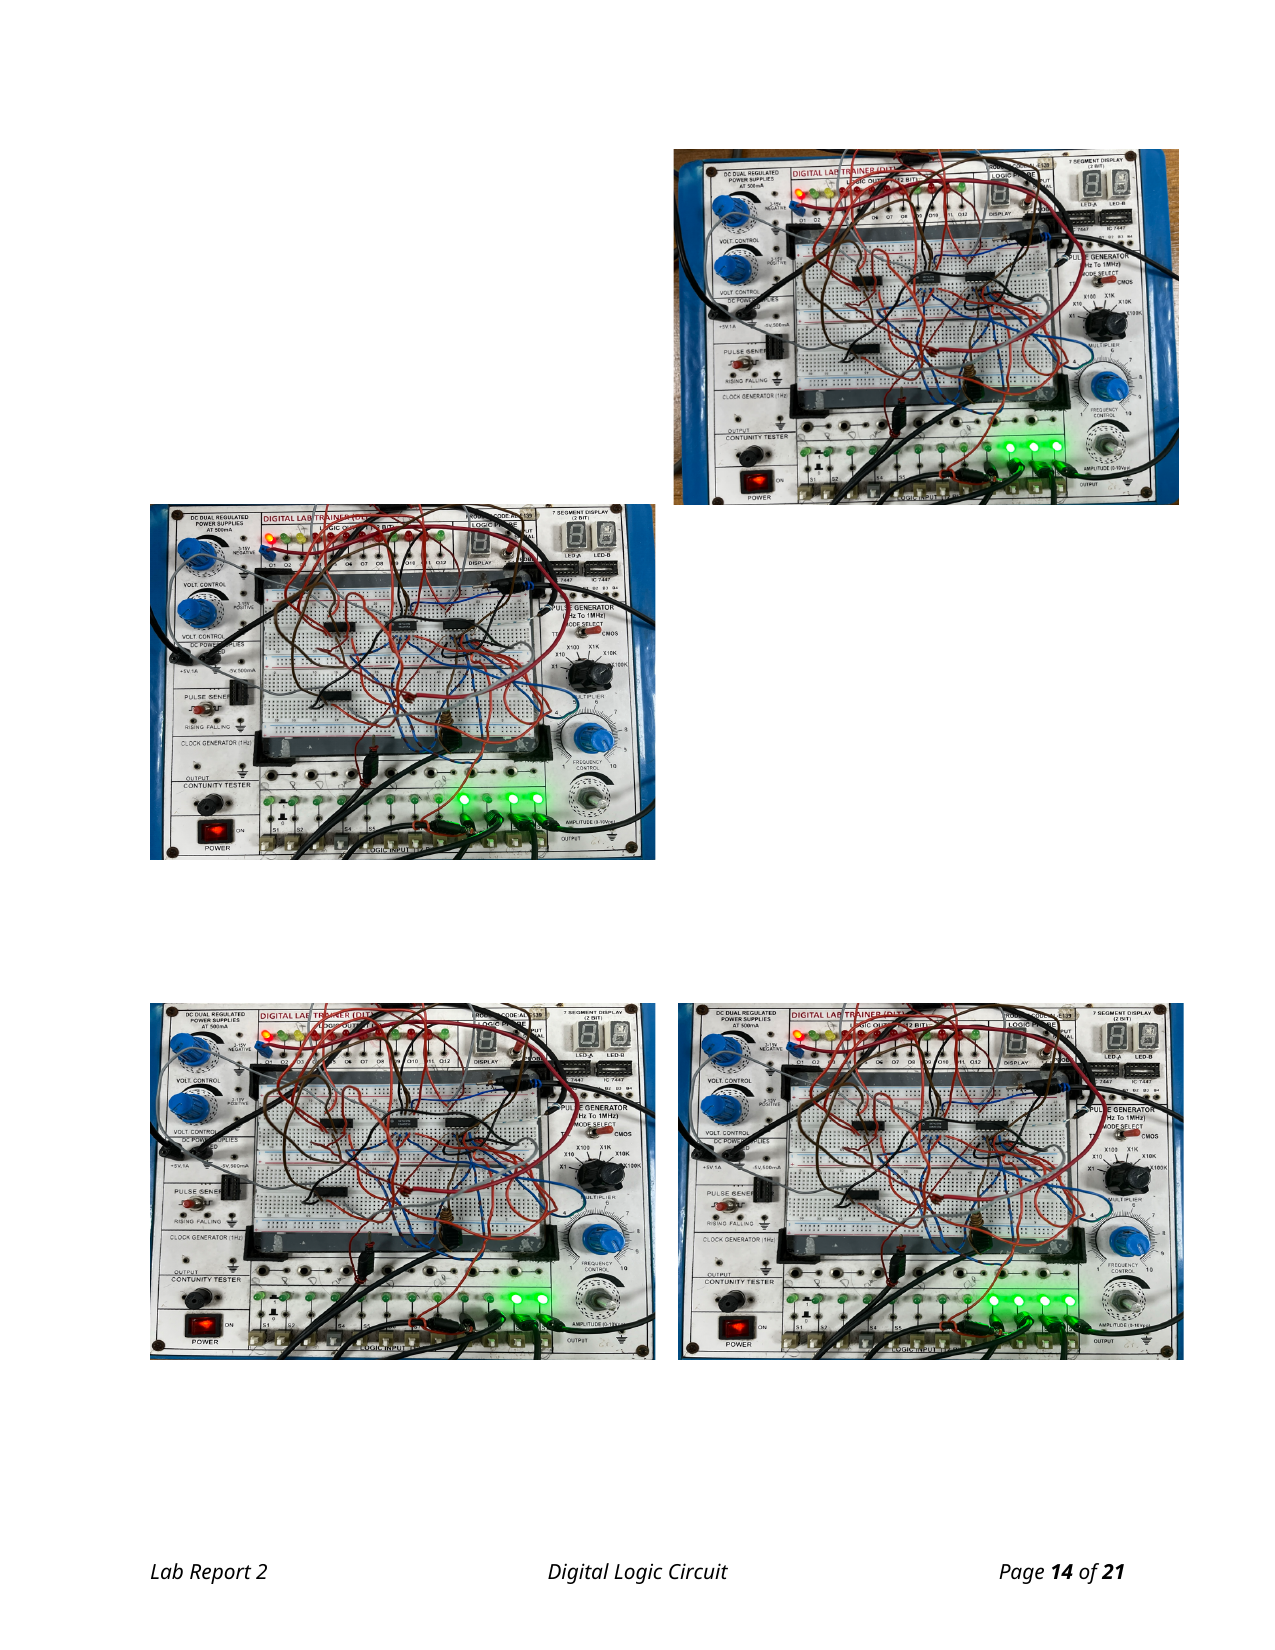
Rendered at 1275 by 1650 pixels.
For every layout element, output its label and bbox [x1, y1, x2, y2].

picture [678, 1003, 1184, 1360]
picture [150, 1003, 656, 1360]
picture [150, 504, 656, 860]
picture [673, 149, 1179, 505]
